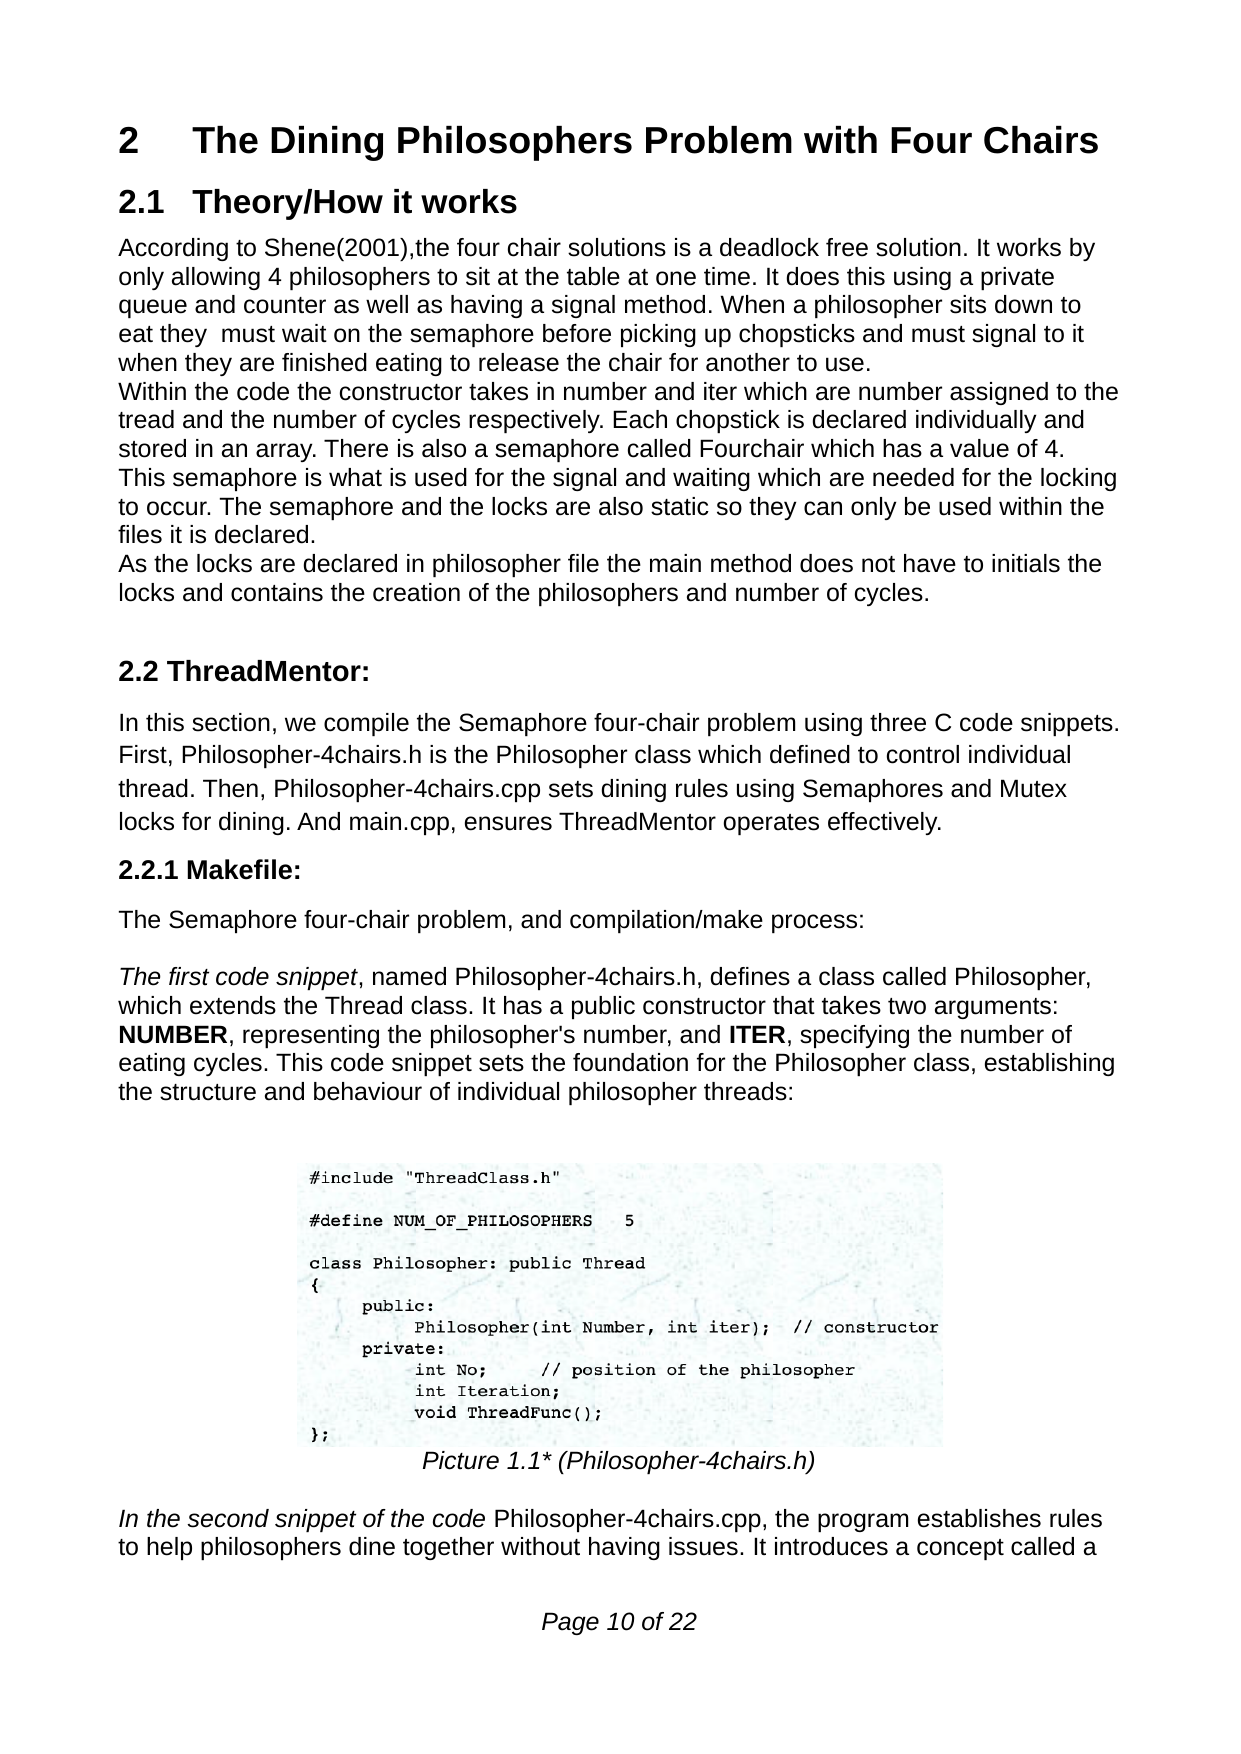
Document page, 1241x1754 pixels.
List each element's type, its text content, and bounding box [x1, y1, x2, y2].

text The Semaphore four-chair problem, and compilation/make process: [118, 905, 1122, 933]
text The first code snippet, named Philosopher-4chairs.h, defines a class called Philosopher, which extends the Thread class. It has a public constructor that takes two arguments: NUMBER, representing the philosopher's number, and ITER, specifying the number of eating cycles. This code snippet sets the foundation for the Philosopher class, establishing the structure and behaviour of individual philosopher threads: [118, 962, 1122, 1106]
text As the locks are declared in philosopher file the main method does not have to initials the locks and contains the creation of the philosophers and number of cycles. [118, 549, 1122, 607]
text Picture 1.1* (Philosopher-4chairs.h) [118, 1446, 1122, 1475]
text 2.2 ThreadMentor: [118, 654, 1122, 688]
picture [297, 1163, 944, 1447]
text In this section, we compile the Semaphore four-chair problem using three C code snippets. First, Philosopher-4chairs.h is the Philosopher class which defined to control individual thread. Then, Philosopher-4chairs.cpp sets dining rules using Semaphores and Mutex locks for dining. And main.cpp, ensures ThreadMentor operates effectively. [118, 707, 1122, 835]
subtitle The Dining Philosophers Problem with Four Chairs [118, 118, 1122, 161]
text According to Shene(2001),the four chair solutions is a deadlock free solution. It works by only allowing 4 philosophers to sit at the table at one time. It does this using a private queue and counter as well as having a signal method. When a philosopher sits down to eat they must wait on the semaphore before picking up chopsticks and must signal to it when they are finished eating to release the chair for another to use. [118, 233, 1122, 377]
subtitle Theory/How it works [118, 182, 1122, 221]
text 2.2.1 Makefile: [118, 854, 1122, 885]
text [118, 1504, 1122, 1561]
text Within the code the constructor takes in number and iter which are number assigned to the tread and the number of cycles respectively. Each chopstick is declared individually and stored in an array. There is also a semaphore called Fourchair which has a value of 4. This semaphore is what is used for the signal and waiting which are needed for the locking to occur. The semaphore and the locks are also static so they can only be used within the files it is declared. [118, 377, 1122, 549]
